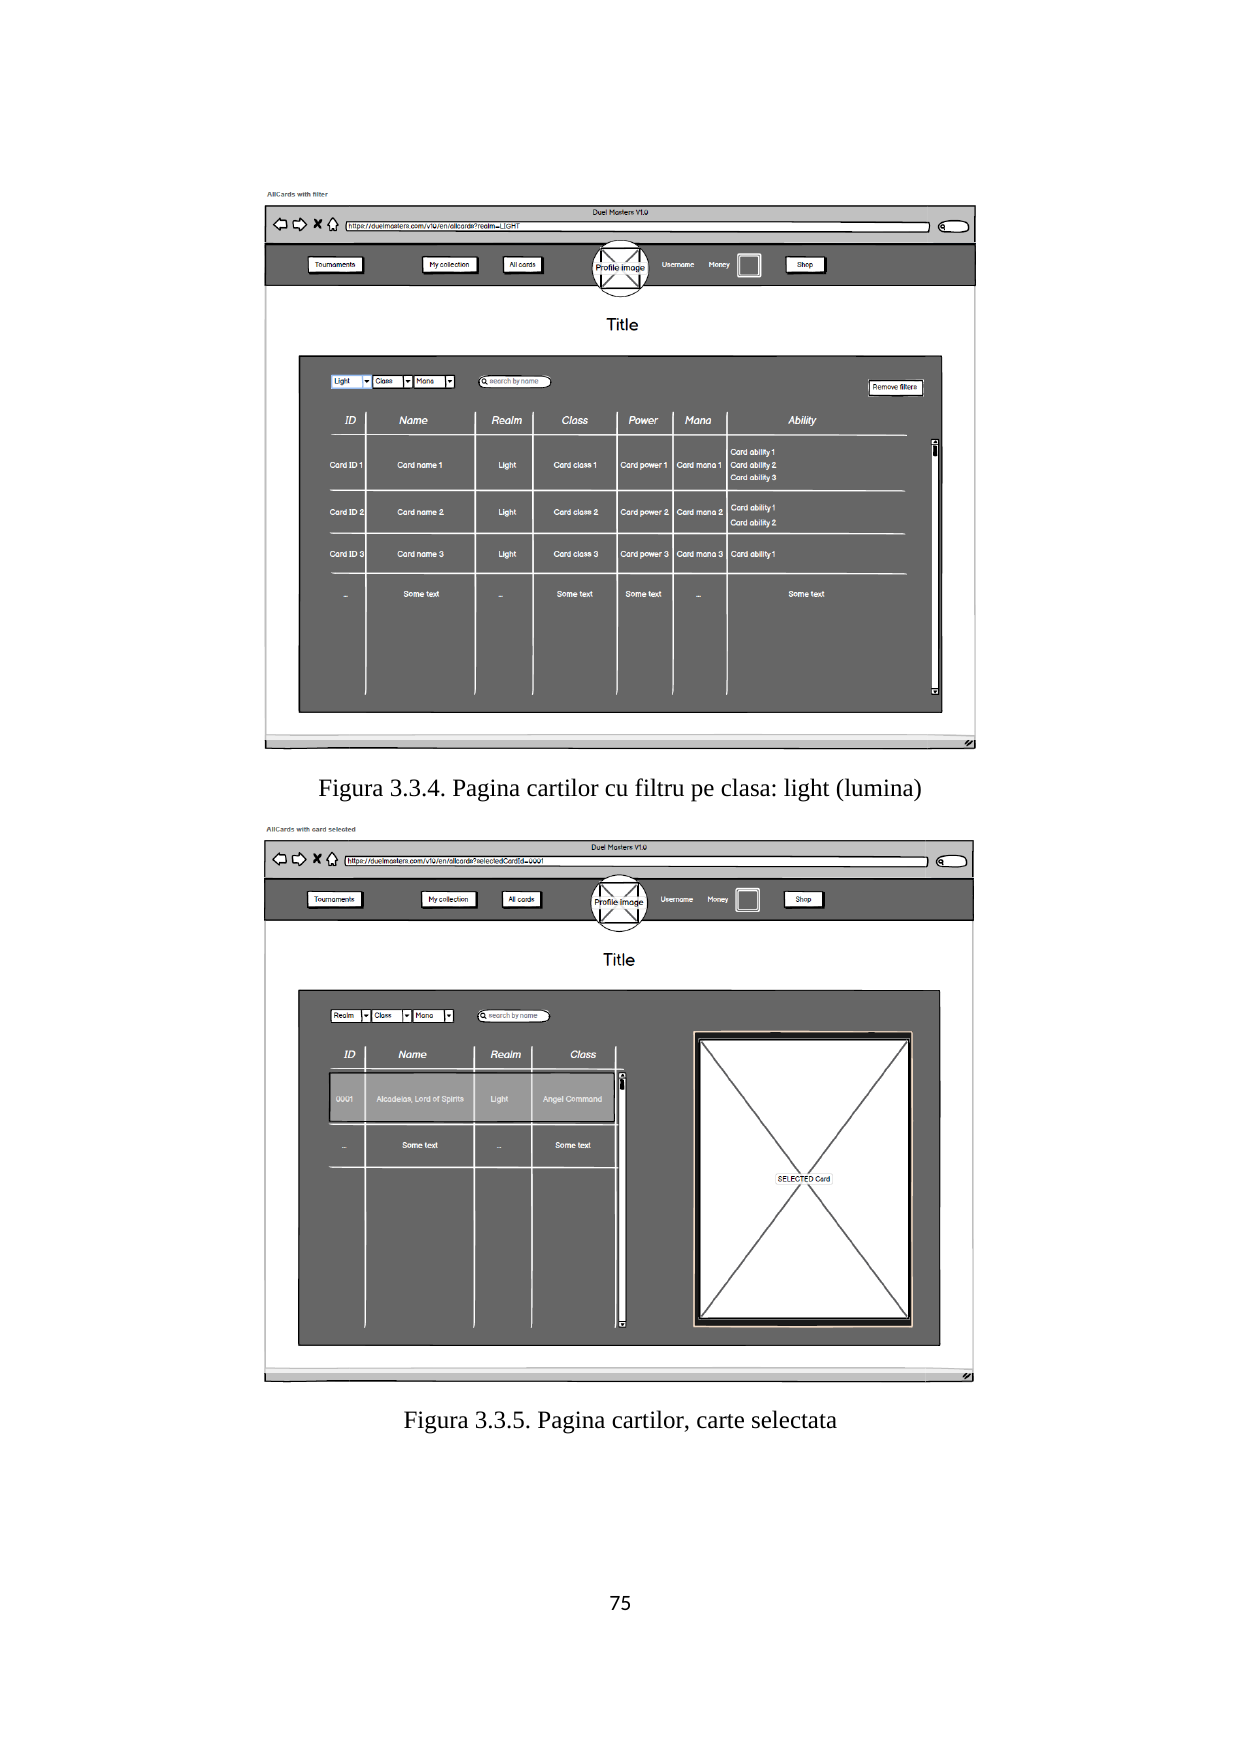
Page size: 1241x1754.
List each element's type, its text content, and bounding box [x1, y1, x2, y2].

text Figura 3.3.5. Pagina cartilor, carte selectata [118, 1406, 1122, 1434]
text Figura 3.3.4. Pagina cartilor cu filtru pe clasa: light (lumina) [118, 773, 1122, 801]
picture [261, 189, 979, 752]
picture [263, 822, 977, 1385]
